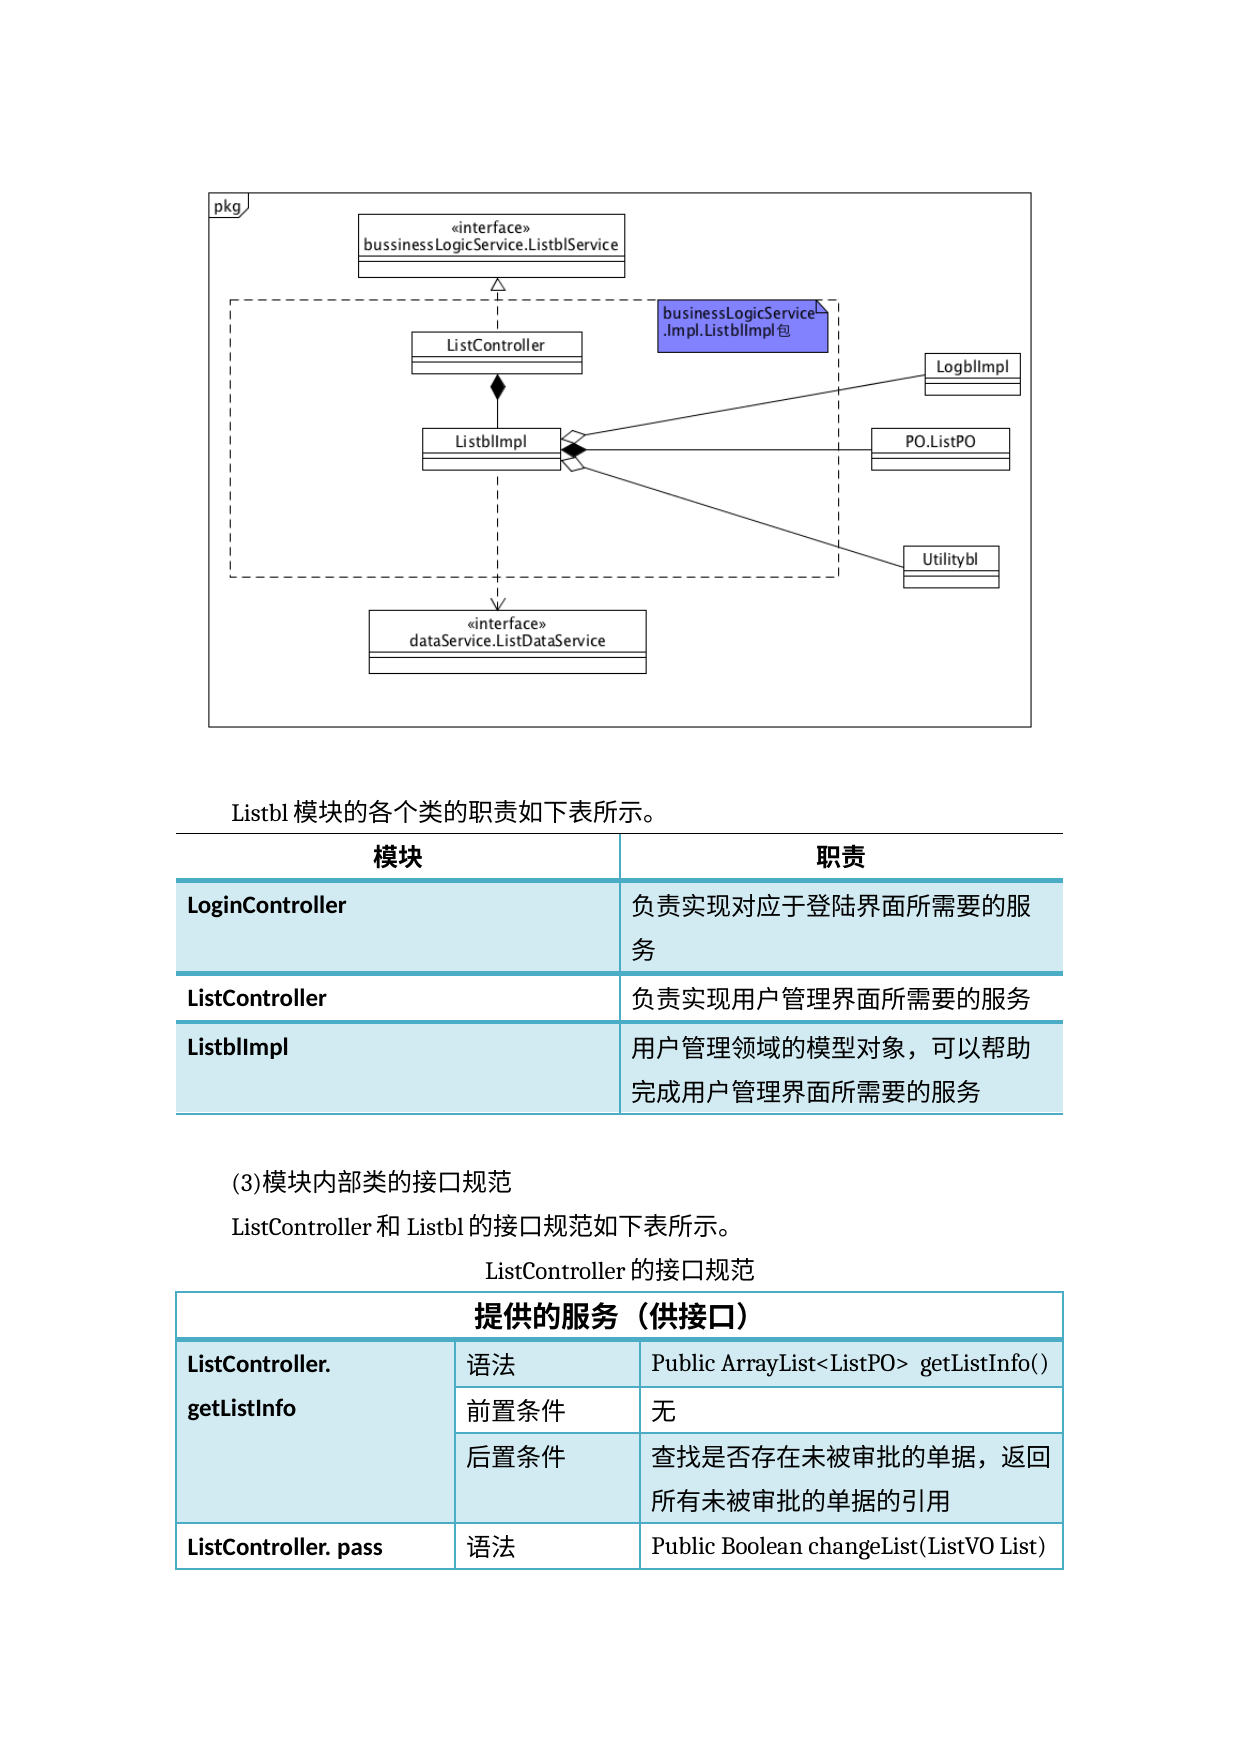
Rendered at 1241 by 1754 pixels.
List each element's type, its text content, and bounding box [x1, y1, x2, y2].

table_cell LoginController [176, 883, 619, 971]
table_header 模块 [176, 834, 619, 878]
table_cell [177, 1524, 454, 1568]
table_header 提供的服务（供接口） [177, 1293, 1062, 1337]
picture [187, 172, 1053, 749]
table_cell ListController. getListInfo [177, 1342, 454, 1522]
text Listbl模块的各个类的职责如下表所示。 [187, 789, 1053, 833]
text ListController的接口规范 [187, 1247, 1053, 1291]
table_cell 用户管理领域的模型对象，可以帮助完成用户管理界面所需要的服务 [621, 1024, 1063, 1112]
table_cell ListblImpl [176, 1024, 619, 1112]
table_cell 查找是否存在未被审批的单据，返回所有未被审批的单据的引用 [641, 1434, 1062, 1522]
text (3)模块内部类的接口规范 [187, 1158, 1053, 1203]
table_cell ListController [176, 976, 619, 1019]
table_cell 后置条件 [456, 1434, 639, 1522]
table_cell 前置条件 [456, 1388, 639, 1432]
table_cell 语法 [456, 1342, 639, 1386]
table_cell Public ArrayList<ListPO> getListInfo() [641, 1342, 1062, 1386]
table_cell 语法 [456, 1524, 639, 1568]
table_cell Public Boolean changeList(ListVO List) [641, 1524, 1062, 1568]
table_cell 负责实现用户管理界面所需要的服务 [621, 976, 1063, 1019]
table_header 职责 [621, 834, 1063, 878]
table_cell 负责实现对应于登陆界面所需要的服务 [621, 883, 1063, 971]
text ListController和Listbl的接口规范如下表所示。 [187, 1203, 1053, 1247]
table_cell 无 [641, 1388, 1062, 1432]
